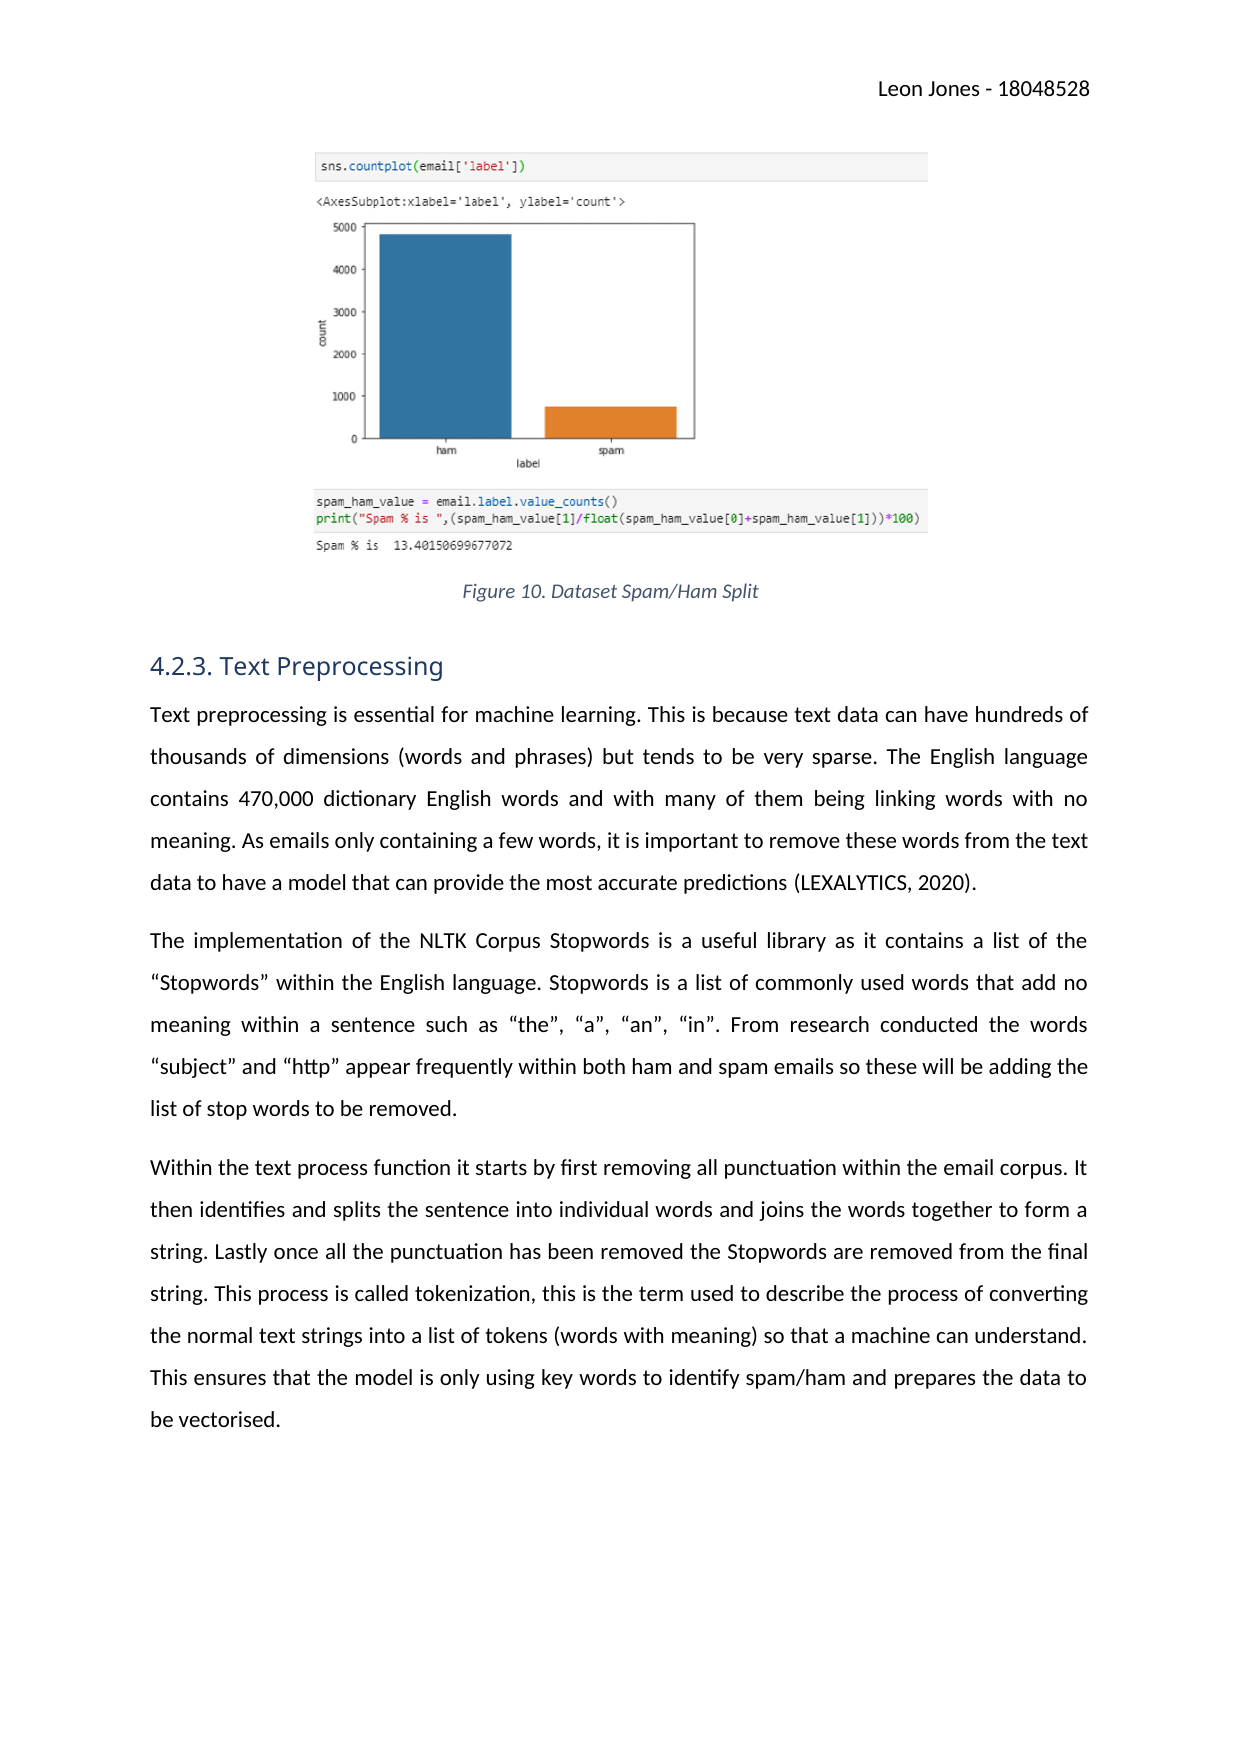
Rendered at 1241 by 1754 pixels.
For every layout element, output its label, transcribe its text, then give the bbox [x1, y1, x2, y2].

text Within the text process function it starts by first removing all punctuation within the email corpus. It then identifies and splits the sentence into individual words and joins the words together to form a string. Lastly once all the punctuation has been removed the Stopwords are removed from the final string. This process is called tokenization, this is the term used to describe the process of converting the normal text strings into a list of tokens (words with meaning) so that a machine can understand. This ensures that the model is only using key words to identify spam/ham and prepares the data to be vectorised. [150, 1153, 1090, 1433]
text The implementation of the NLTK Corpus Stopwords is a useful library as it contains a list of the “Stopwords” within the English language. Stopwords is a list of commonly used words that add no meaning within a sentence such as “the”, “a”, “an”, “in”. From research conducted the words “subject” and “http” appear frequently within both ham and spam emails so these will be adding the list of stop words to be removed. [150, 926, 1090, 1122]
text Text preprocessing is essential for machine learning. This is because text data can have hundreds of thousands of dimensions (words and phrases) but tends to be very sparse. The English language contains 470,000 dictionary English words and with many of them being linking words with no meaning. As emails only containing a few words, it is important to remove these words from the text data to have a model that can provide the most accurate predictions. [150, 700, 1090, 896]
subtitle 4.2.3. Text Preprocessing [150, 649, 1090, 683]
picture [311, 150, 929, 560]
